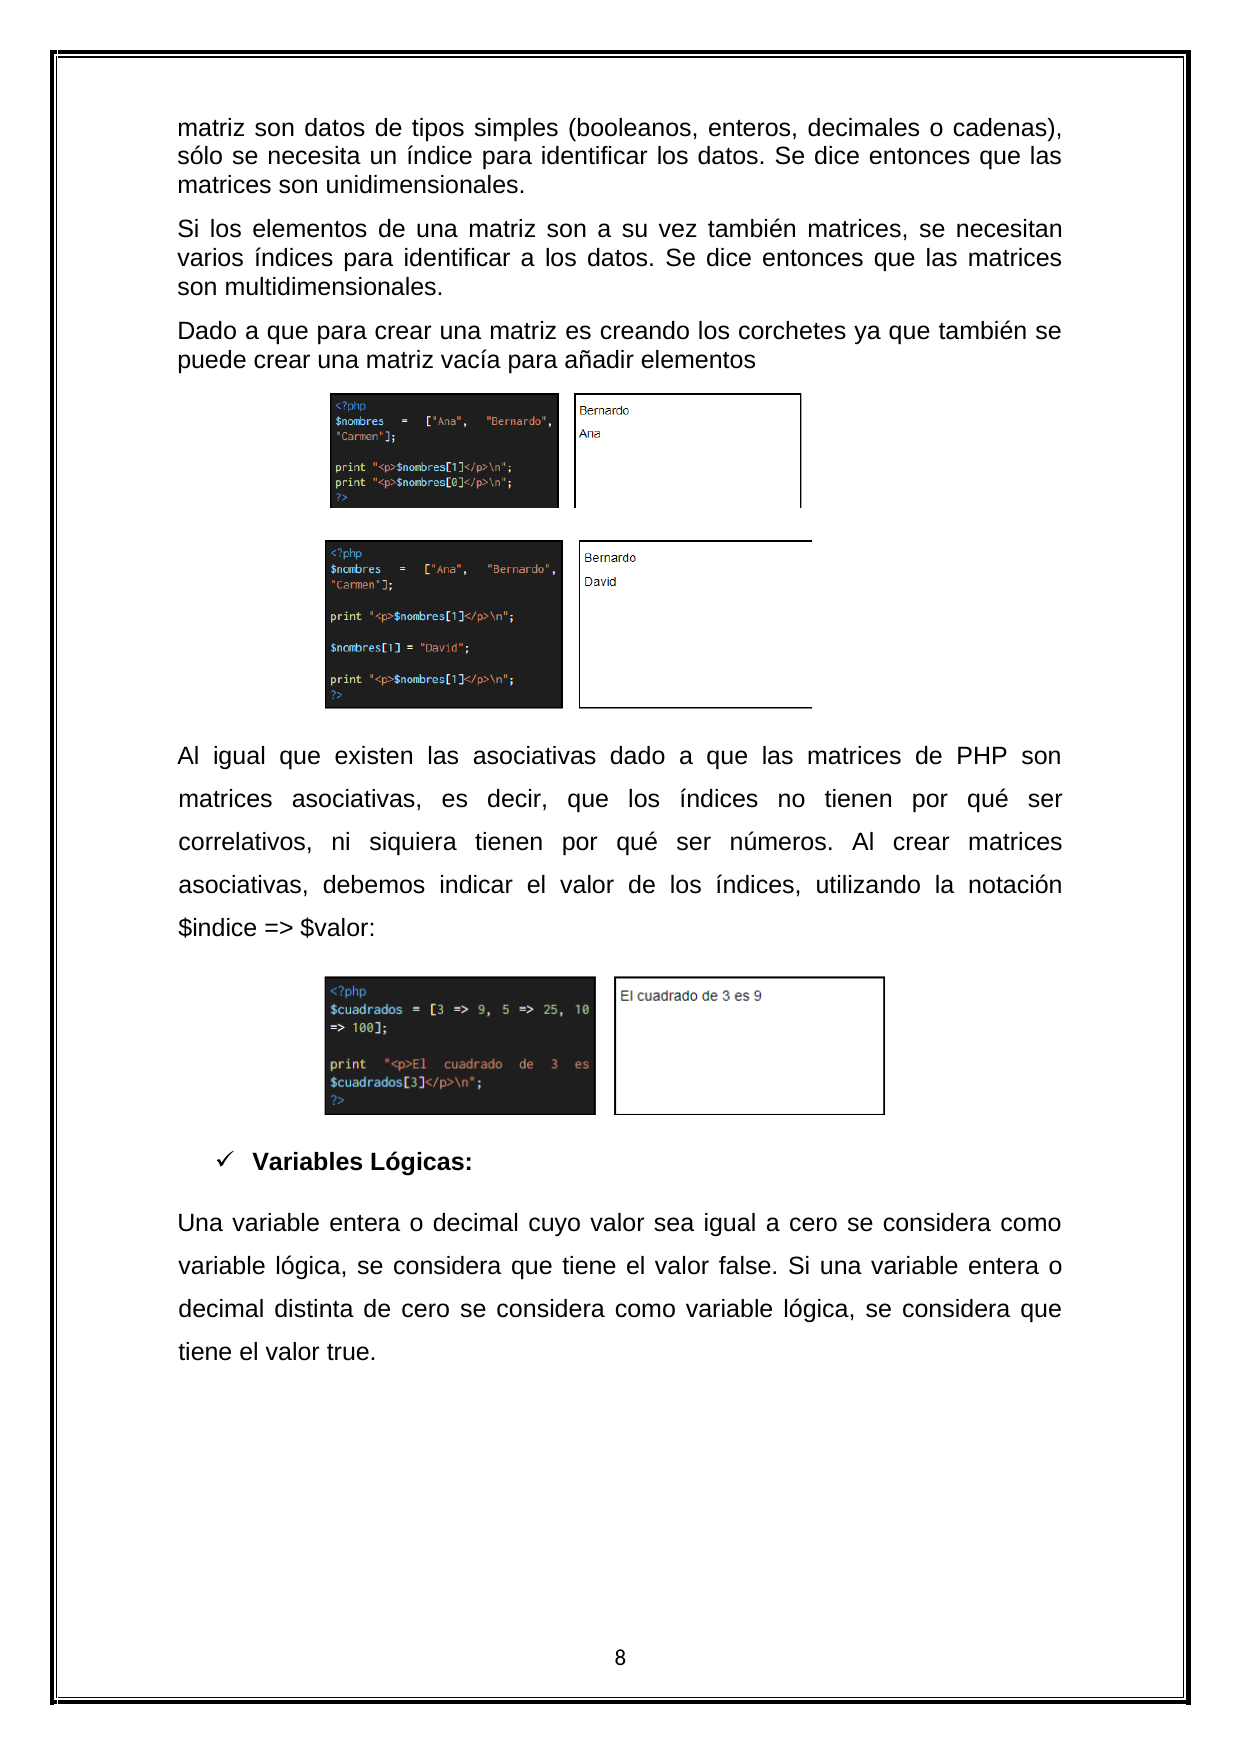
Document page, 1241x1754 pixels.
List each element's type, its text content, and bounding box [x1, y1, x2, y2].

text Una variable entera o decimal cuyo valor sea igual a cero se considera como variable lógica, se considera que tiene el valor false. Si una variable entera o decimal distinta de cero se considera como variable lógica, se considera que tiene el valor true. [177, 1208, 1064, 1366]
picture [324, 974, 886, 1115]
text Si los elementos de una matriz son a su vez también matrices, se necesitan varios índices para identificar a los datos. Se dice entonces que las matrices son multidimensionales. [177, 214, 1064, 301]
text Al igual que existen las asociativas dado a que las matrices de PHP son matrices asociativas, es decir, que los índices no tienen por qué ser correlativos, ni siquiera tienen por qué ser números. Al crear matrices asociativas, debemos indicar el valor de los índices, utilizando la notación $indice => $valor: [177, 741, 1064, 942]
picture [324, 389, 802, 508]
picture [324, 539, 813, 709]
text Dado a que para crear una matriz es creando los corchetes ya que también se puede crear una matriz vacía para añadir elementos [177, 316, 1064, 374]
list Variables Lógicas: [214, 1147, 1064, 1176]
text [177, 113, 1064, 199]
